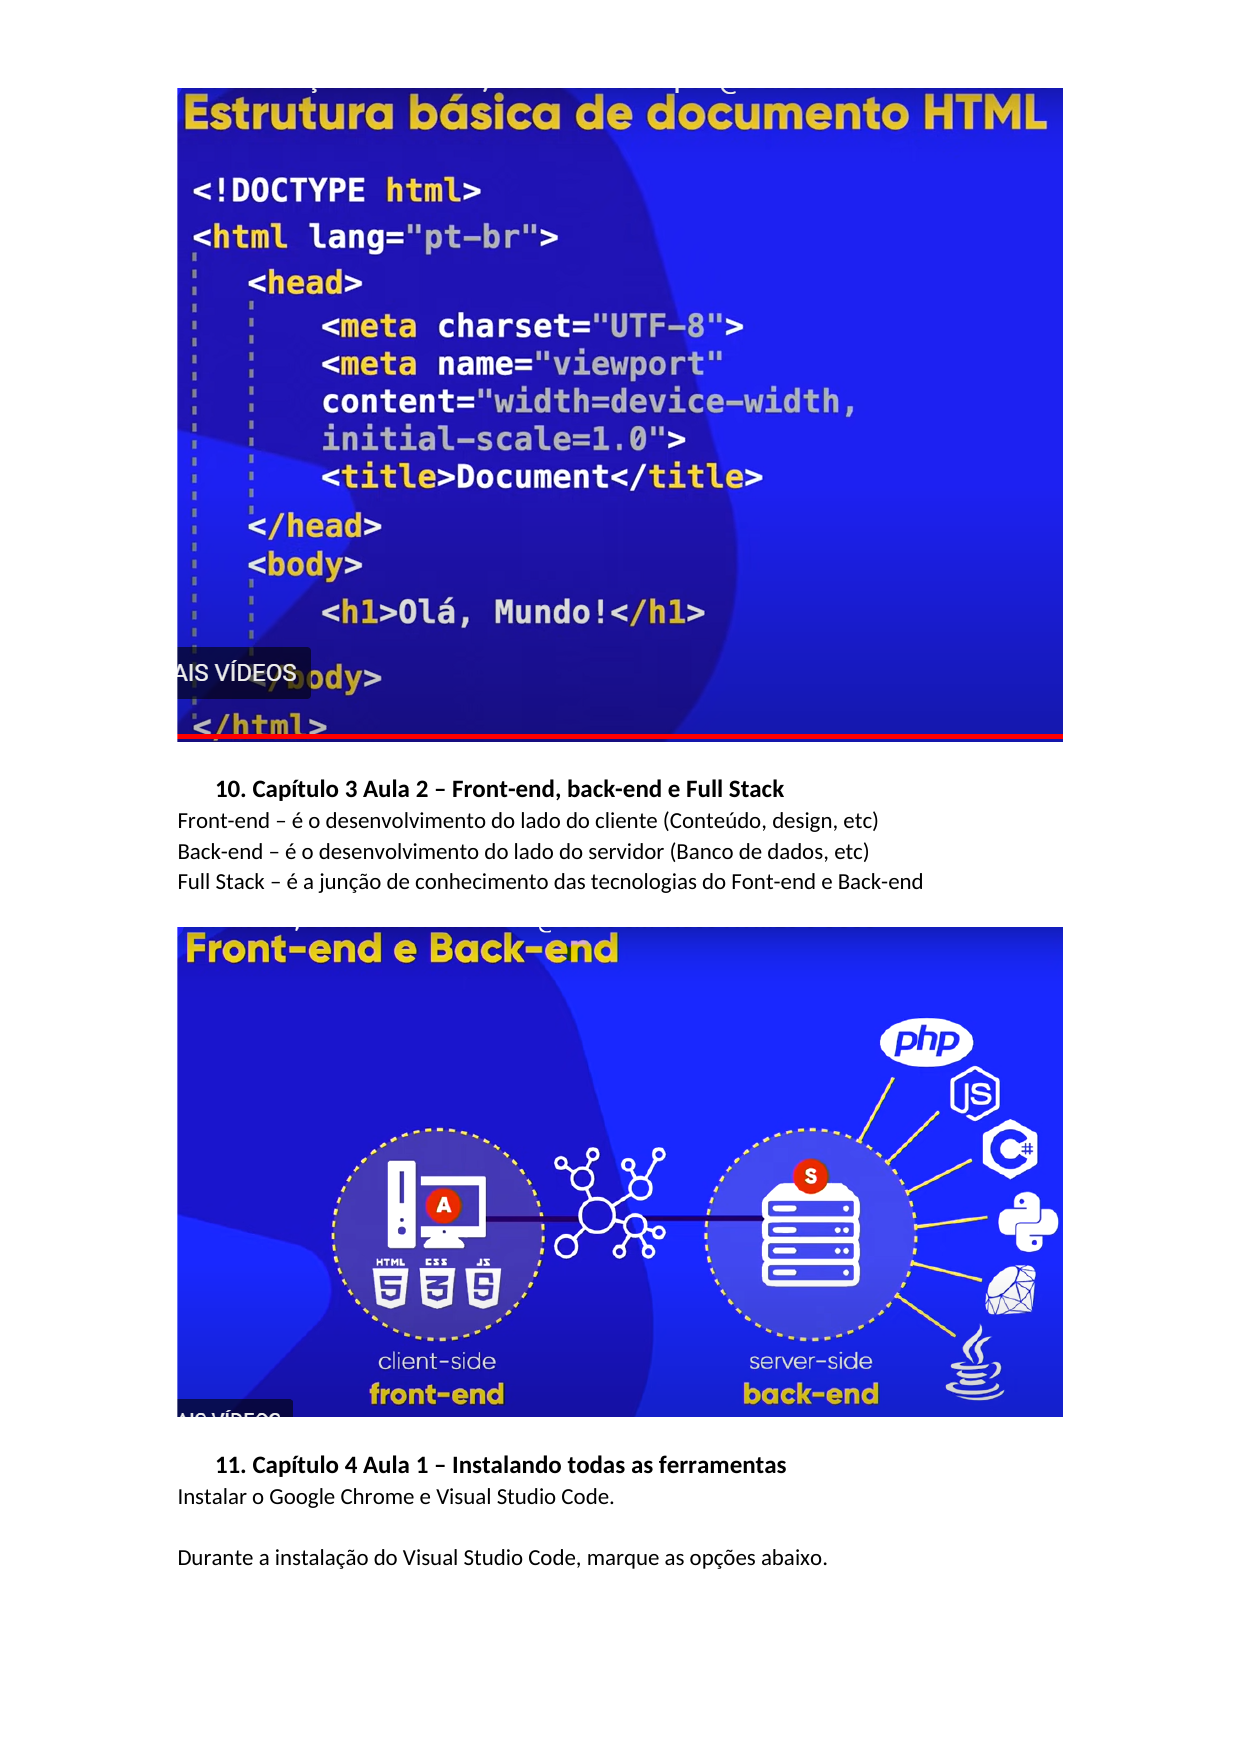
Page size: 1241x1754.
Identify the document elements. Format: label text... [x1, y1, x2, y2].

text Back-end – é o desenvolvimento do lado do servidor (Banco de dados, etc) [177, 837, 1063, 865]
text Full Stack – é a junção de conhecimento das tecnologias do Font-end e Back-end [177, 867, 1063, 895]
text Front-end – é o desenvolvimento do lado do cliente (Conteúdo, design, etc) [177, 807, 1063, 834]
picture [177, 88, 1063, 742]
list Capítulo 3 Aula 2 – Front-end, back-end e Full Stack [215, 774, 1063, 804]
text Durante a instalação do Visual Studio Code, marque as opções abaixo. [177, 1543, 1063, 1571]
list Capítulo 4 Aula 1 – Instalando todas as ferramentas [215, 1449, 1063, 1480]
text Instalar o Google Chrome e Visual Studio Code. [177, 1482, 1063, 1510]
picture [177, 927, 1063, 1417]
